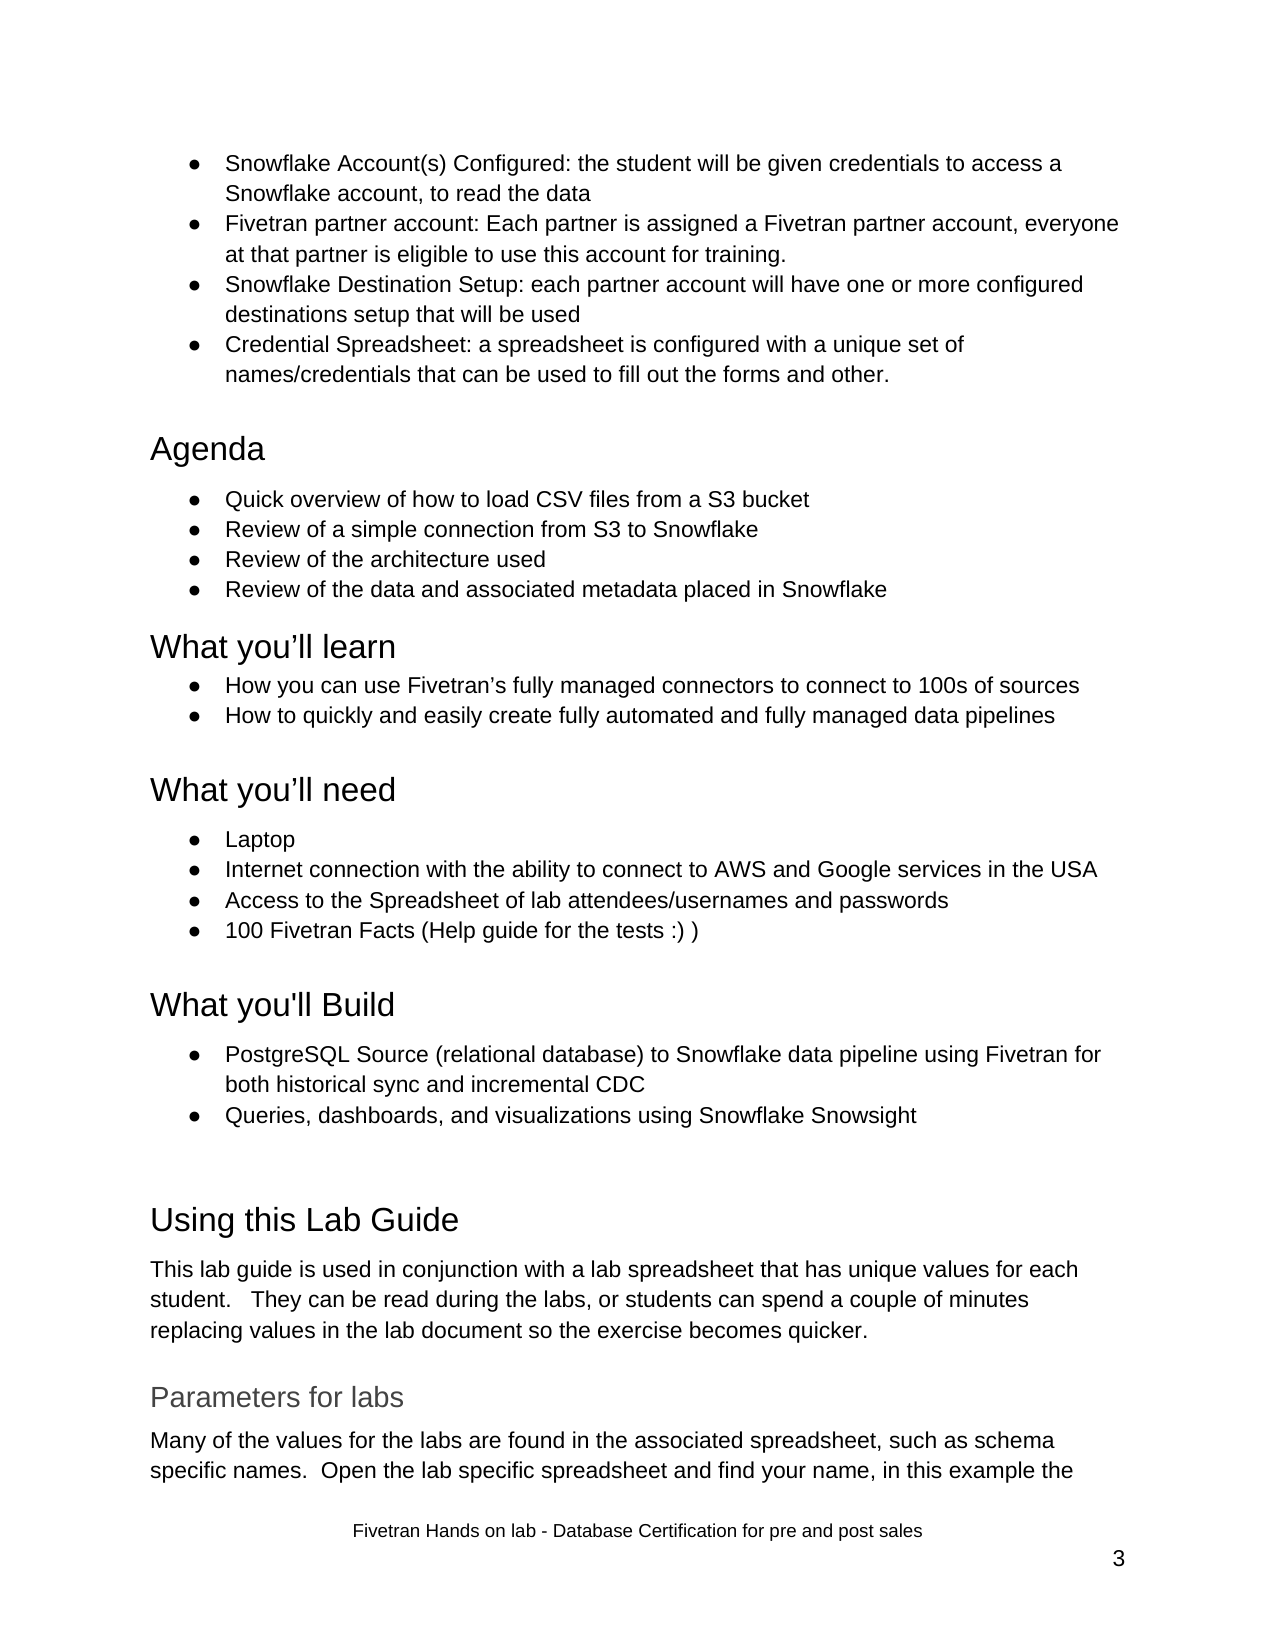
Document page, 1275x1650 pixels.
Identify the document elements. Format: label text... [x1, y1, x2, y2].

list Internet connection with the ability to connect to AWS and Google services in the USA [187, 856, 1125, 883]
text This lab guide is used in conjunction with a lab spreadsheet that has unique values for each student. They can be read during the labs, or students can spend a couple of minutes replacing values in the lab document so the exercise becomes quicker. [150, 1256, 1125, 1343]
subtitle What you’ll need [150, 769, 1125, 808]
list How you can use Fivetran’s fully managed connectors to connect to 100s of sources [187, 672, 1125, 698]
list Review of the data and associated metadata placed in Snowflake [187, 576, 1125, 603]
subtitle Parameters for labs [150, 1380, 1125, 1414]
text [150, 1427, 1125, 1484]
list Review of a simple connection from S3 to Snowflake [187, 516, 1125, 542]
list Snowflake Destination Setup: each partner account will have one or more configured destinations setup that will be used [187, 271, 1125, 327]
list Queries, dashboards, and visualizations using Snowflake Snowsight [187, 1102, 1125, 1128]
list Laptop [187, 826, 1125, 853]
list 100 Fivetran Facts (Help guide for the tests :) ) [187, 917, 1125, 943]
subtitle Agenda [150, 429, 1125, 468]
list Quick overview of how to load CSV files from a S3 bucket [187, 486, 1125, 512]
list Access to the Spreadsheet of lab attendees/usernames and passwords [187, 887, 1125, 913]
subtitle What you’ll learn [150, 627, 1125, 666]
list PostgreSQL Source (relational database) to Snowflake data pipeline using Fivetran for both historical sync and incremental CDC [187, 1041, 1125, 1098]
subtitle What you'll Build [150, 984, 1125, 1023]
list Snowflake Account(s) Configured: the student will be given credentials to access a Snowflake account, to read the data [187, 150, 1125, 207]
list Credential Spreadsheet: a spreadsheet is configured with a unique set of names/credentials that can be used to fill out the forms and other. [187, 331, 1125, 388]
list Review of the architecture used [187, 546, 1125, 573]
list How to quickly and easily create fully automated and fully managed data pipelines [187, 702, 1125, 728]
list Fivetran partner account: Each partner is assigned a Fivetran partner account, everyone at that partner is eligible to use this account for training. [187, 210, 1125, 267]
subtitle Using this Lab Guide [150, 1199, 1125, 1238]
